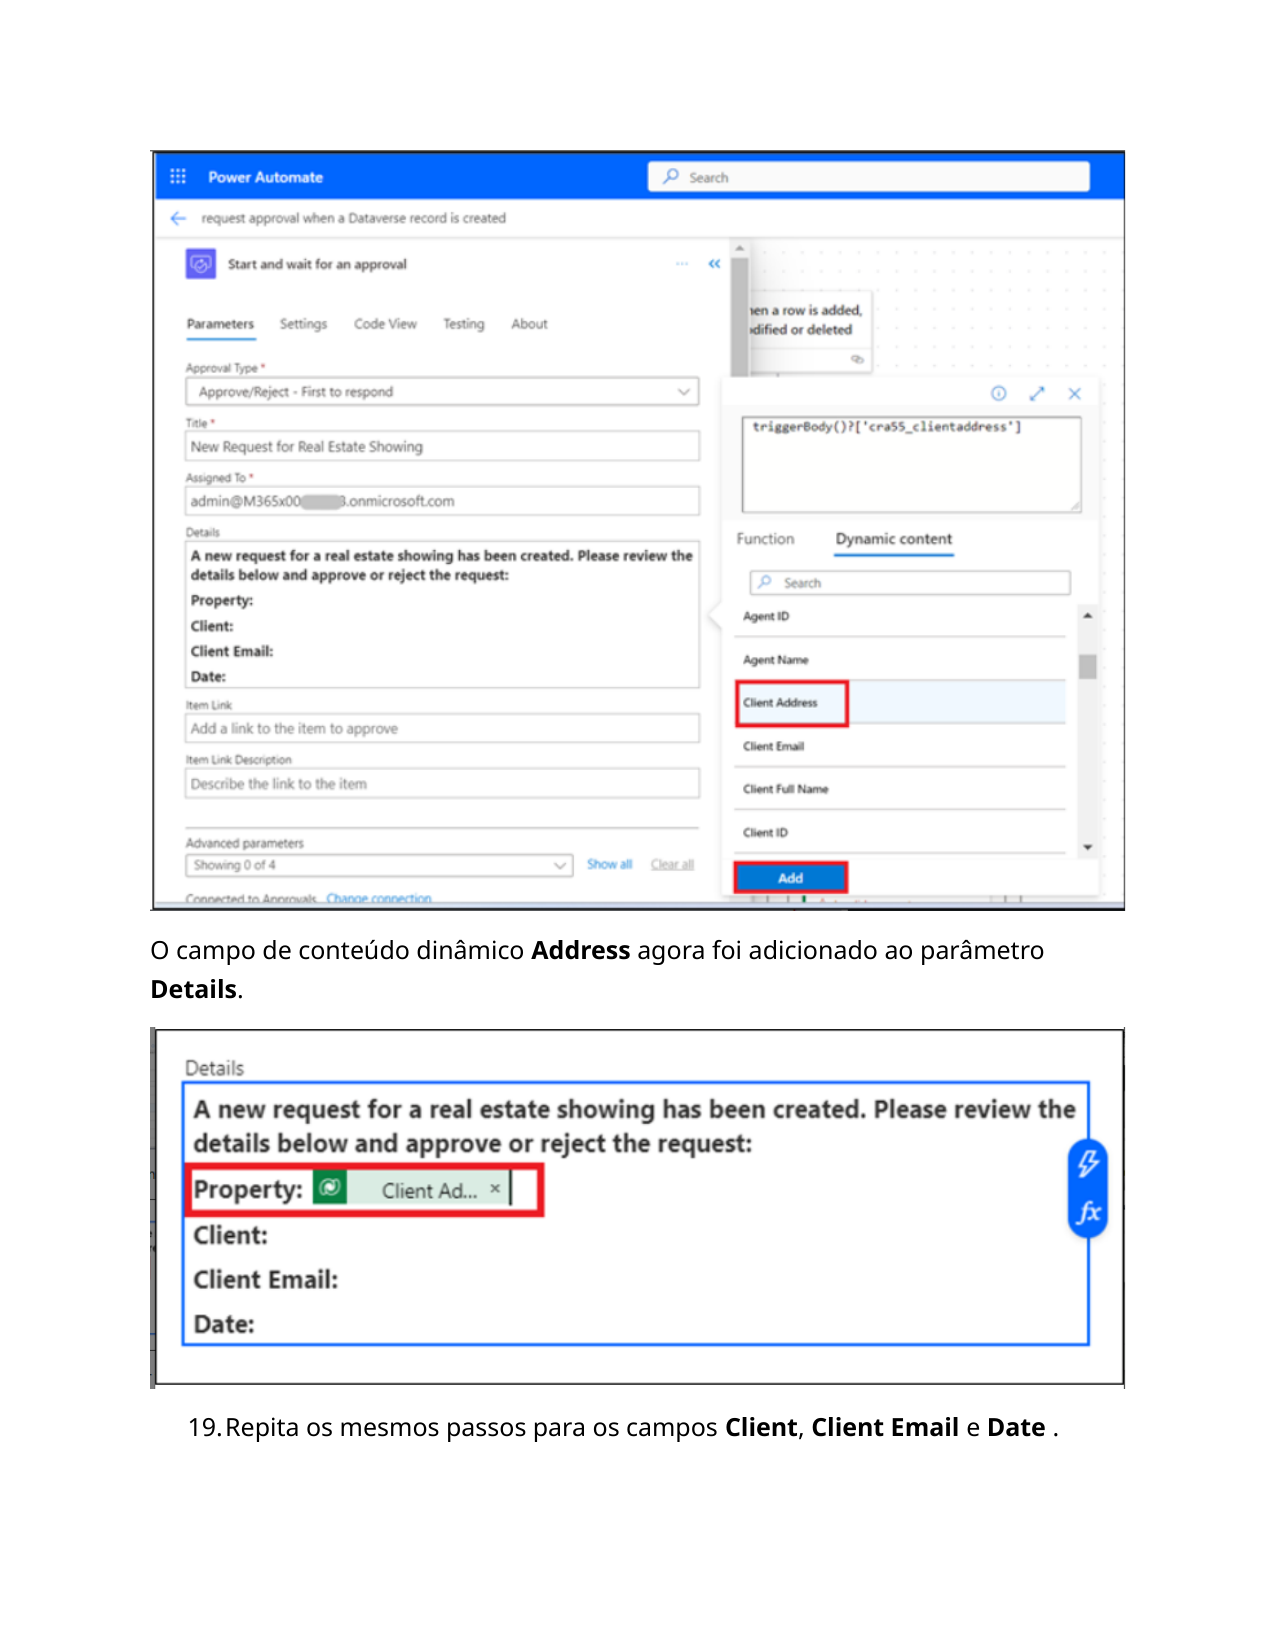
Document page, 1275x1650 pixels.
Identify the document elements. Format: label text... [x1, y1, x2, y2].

text O campo de conteúdo dinâmico Address agora foi adicionado ao parâmetro Details. [150, 932, 1125, 1006]
picture [150, 1027, 1125, 1389]
picture [150, 150, 1125, 911]
list Repita os mesmos passos para os campos Client, Client Email e Date . [187, 1410, 1125, 1444]
